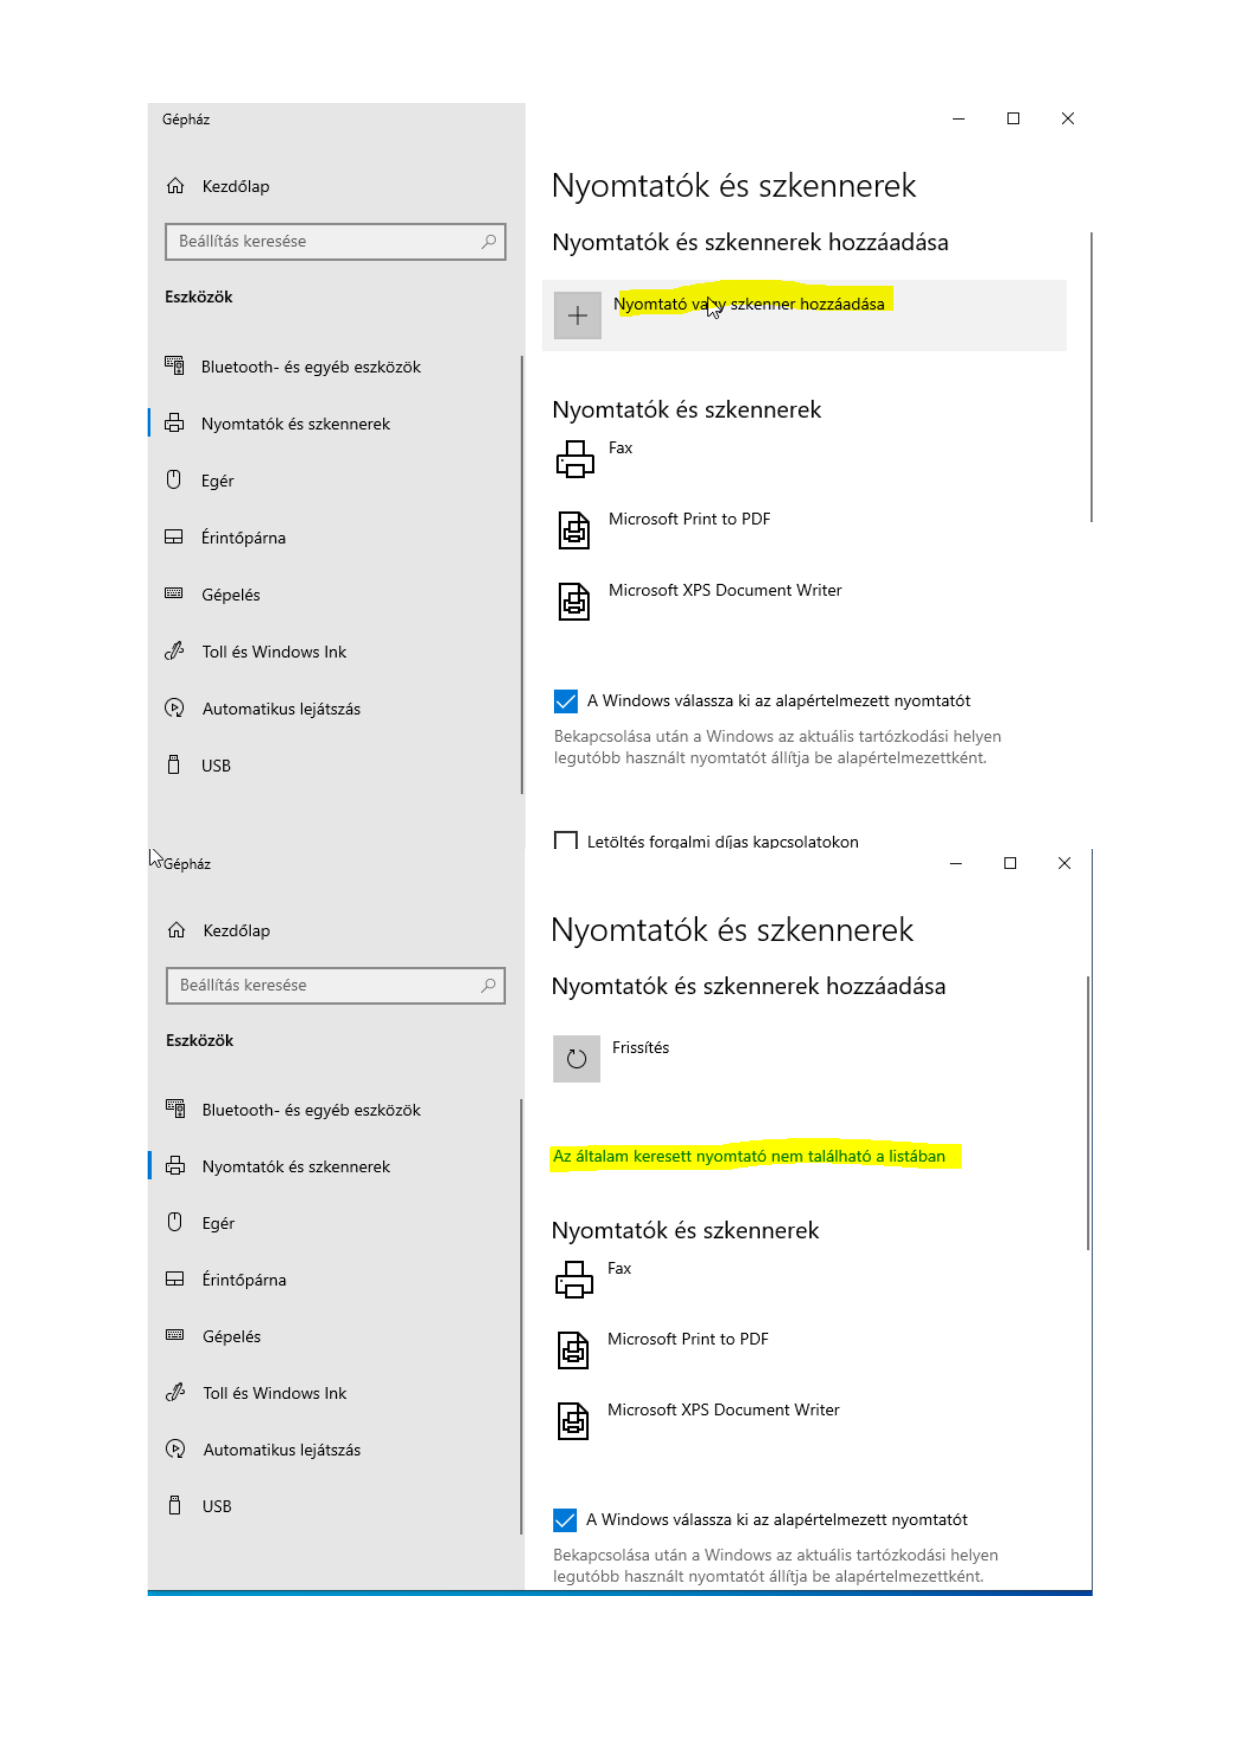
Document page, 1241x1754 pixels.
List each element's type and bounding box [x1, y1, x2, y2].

picture [147, 103, 1093, 1596]
